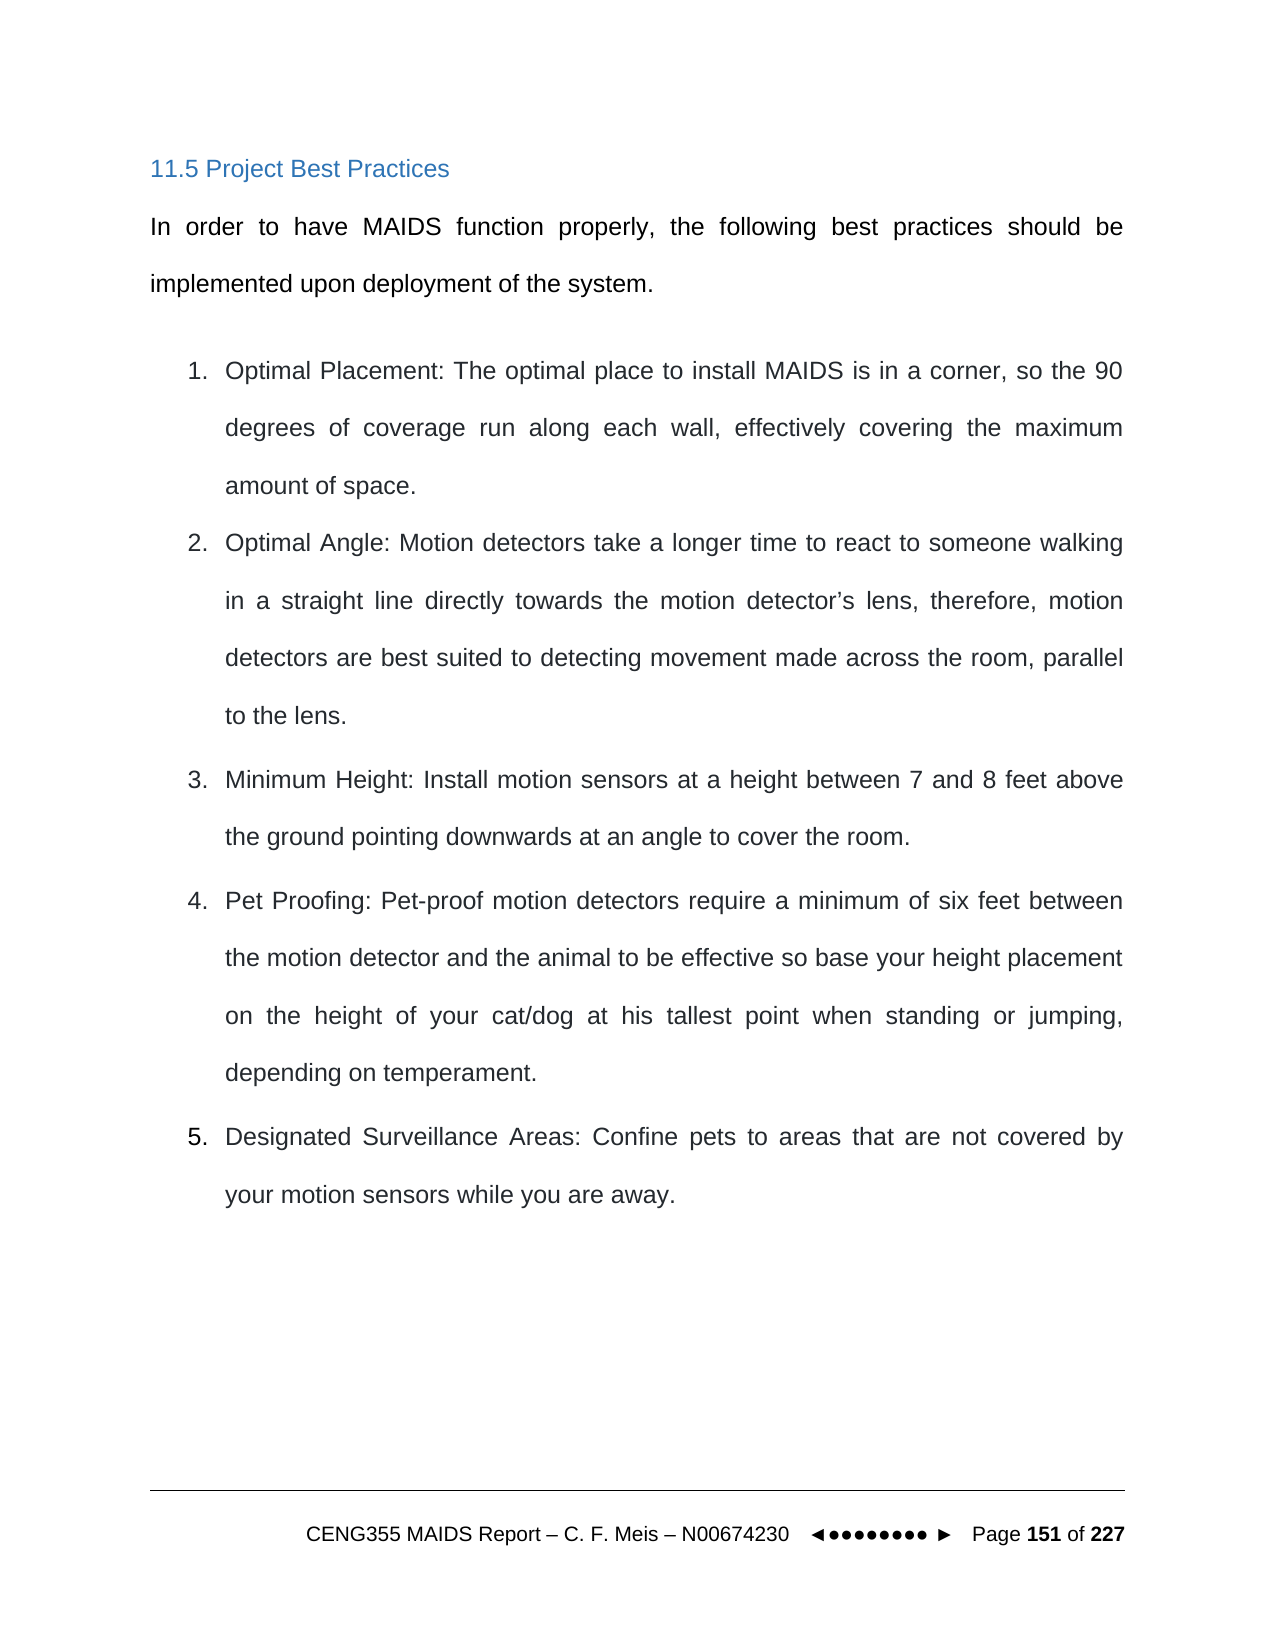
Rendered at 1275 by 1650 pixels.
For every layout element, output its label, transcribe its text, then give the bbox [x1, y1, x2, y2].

text In order to have MAIDS function properly, the following best practices should be implemented upon deployment of the system. [150, 212, 1125, 298]
list Pet Proofing: Pet-proof motion detectors require a minimum of six feet between the motion detector and the animal to be effective so base your height placement on the height of your cat/dog at his tallest point when standing or jumping, depending on temperament. [187, 886, 1125, 1087]
subtitle 11.5 Project Best Practices [150, 154, 1125, 183]
list Optimal Angle: Motion detectors take a longer time to react to someone walking in a straight line directly towards the motion detector’s lens, therefore, motion detectors are best suited to detecting movement made across the room, parallel to the lens. [187, 528, 1125, 729]
list Optimal Placement: The optimal place to install MAIDS is in a corner, so the 90 degrees of coverage run along each wall, effectively covering the maximum amount of space. [187, 356, 1125, 499]
list Minimum Height: Install motion sensors at a height between 7 and 8 feet above the ground pointing downwards at an angle to cover the room. [187, 764, 1125, 851]
list Designated Surveillance Areas: Confine pets to areas that are not covered by your motion sensors while you are away. [187, 1122, 1125, 1208]
